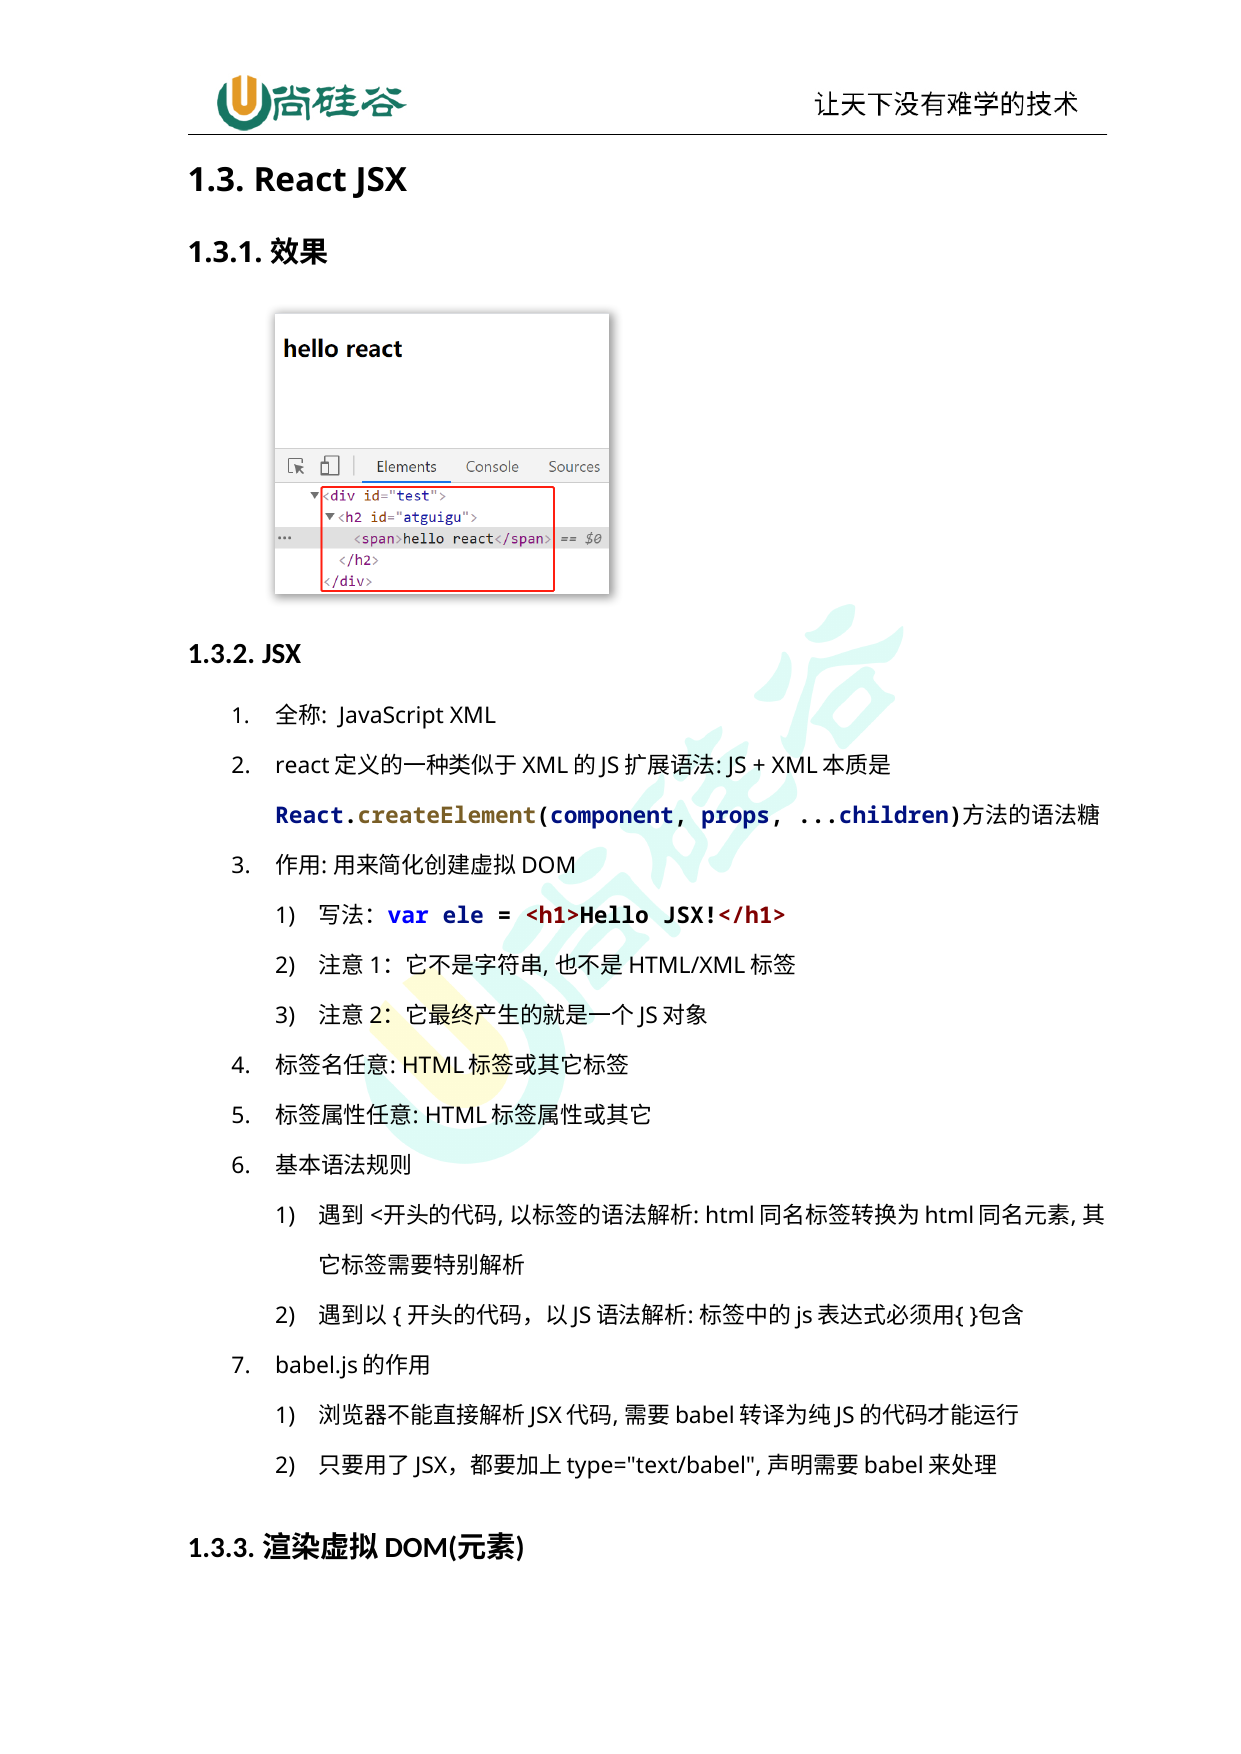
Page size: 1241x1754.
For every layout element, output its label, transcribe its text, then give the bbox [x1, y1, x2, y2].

list 浏览器不能直接解析JSX代码, 需要babel转译为纯JS的代码才能运行 [275, 1397, 1107, 1430]
list 写法：var ele = <h1>Hello JSX!</h1> [275, 897, 1107, 931]
subtitle 渲染虚拟DOM(元素) [187, 1524, 1107, 1566]
list 标签名任意: HTML标签或其它标签 [231, 1047, 1107, 1081]
list 基本语法规则 [231, 1147, 1107, 1181]
picture [275, 313, 609, 594]
list babel.js的作用 [231, 1347, 1107, 1380]
list 遇到 <开头的代码, 以标签的语法解析: html同名标签转换为html同名元素, 其它标签需要特别解析 [275, 1197, 1107, 1280]
list 注意1：它不是字符串, 也不是HTML/XML标签 [275, 947, 1107, 981]
list 标签属性任意: HTML标签属性或其它 [231, 1097, 1107, 1131]
subtitle JSX [187, 635, 1107, 670]
list 作用: 用来简化创建虚拟DOM [231, 847, 1107, 881]
subtitle 效果 [187, 229, 1107, 271]
subtitle React JSX [187, 156, 1107, 202]
list 全称: JavaScript XML [231, 697, 1107, 731]
list react定义的一种类似于XML的JS扩展语法: JS + XML本质是React.createElement(component, props, ...children)方法的语法糖 [231, 747, 1107, 831]
picture [215, 73, 1080, 132]
list 注意2：它最终产生的就是一个JS对象 [275, 997, 1107, 1031]
list 遇到以 { 开头的代码，以JS语法解析: 标签中的js表达式必须用{ }包含 [275, 1297, 1107, 1330]
list 只要用了JSX，都要加上type="text/babel", 声明需要babel来处理 [275, 1447, 1107, 1480]
